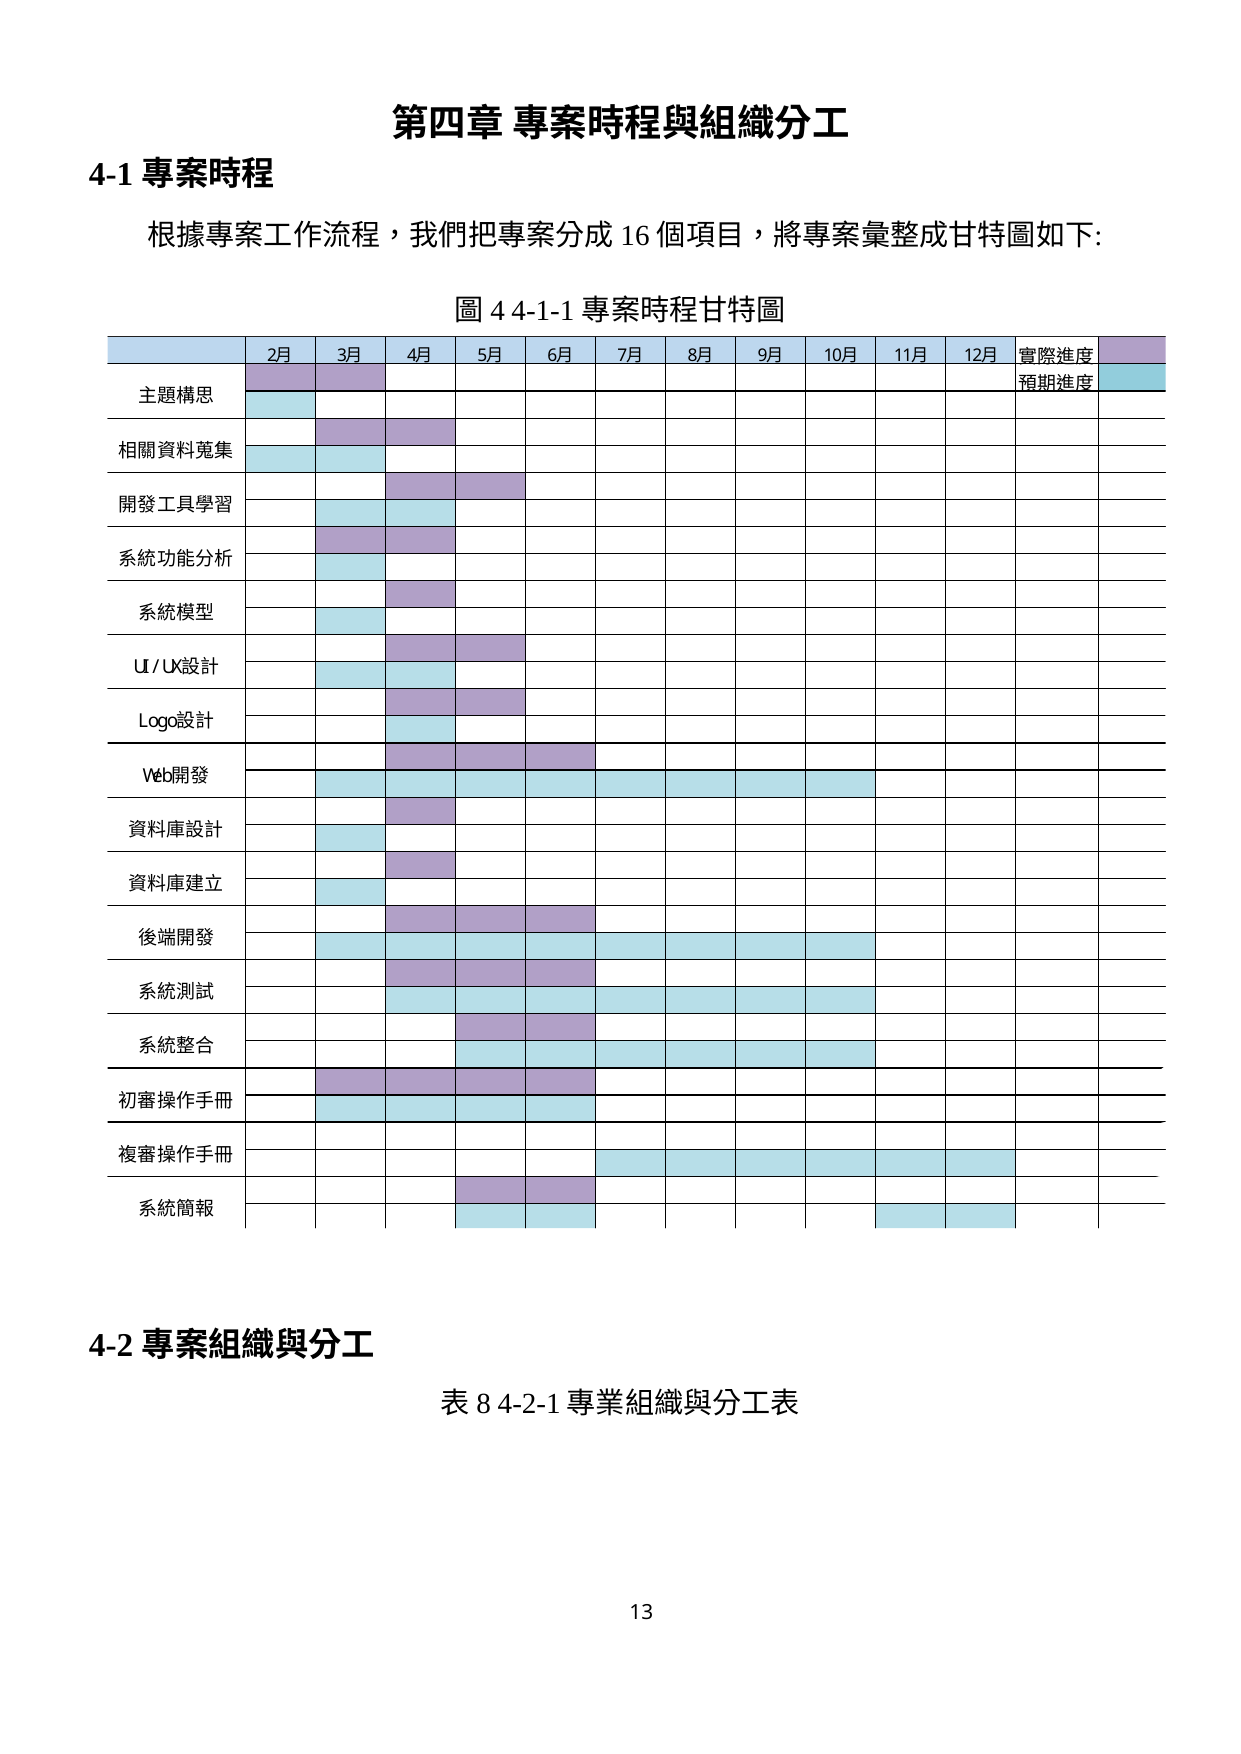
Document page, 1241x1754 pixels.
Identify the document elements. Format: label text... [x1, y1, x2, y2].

text 4-1 專案時程 [89, 147, 1152, 195]
text 第四章 專案時程與組織分工 [89, 93, 1152, 147]
text 4-2 專案組織與分工 [89, 1304, 1152, 1379]
text 表 8 4-2-1專業組織與分工表 [89, 1379, 1152, 1422]
text 圖 4 4-1-1 專案時程甘特圖 [89, 287, 1152, 329]
text 根據專案工作流程，我們把專案分成 16 個項目，將專案彙整成甘特圖如下: [89, 195, 1152, 270]
